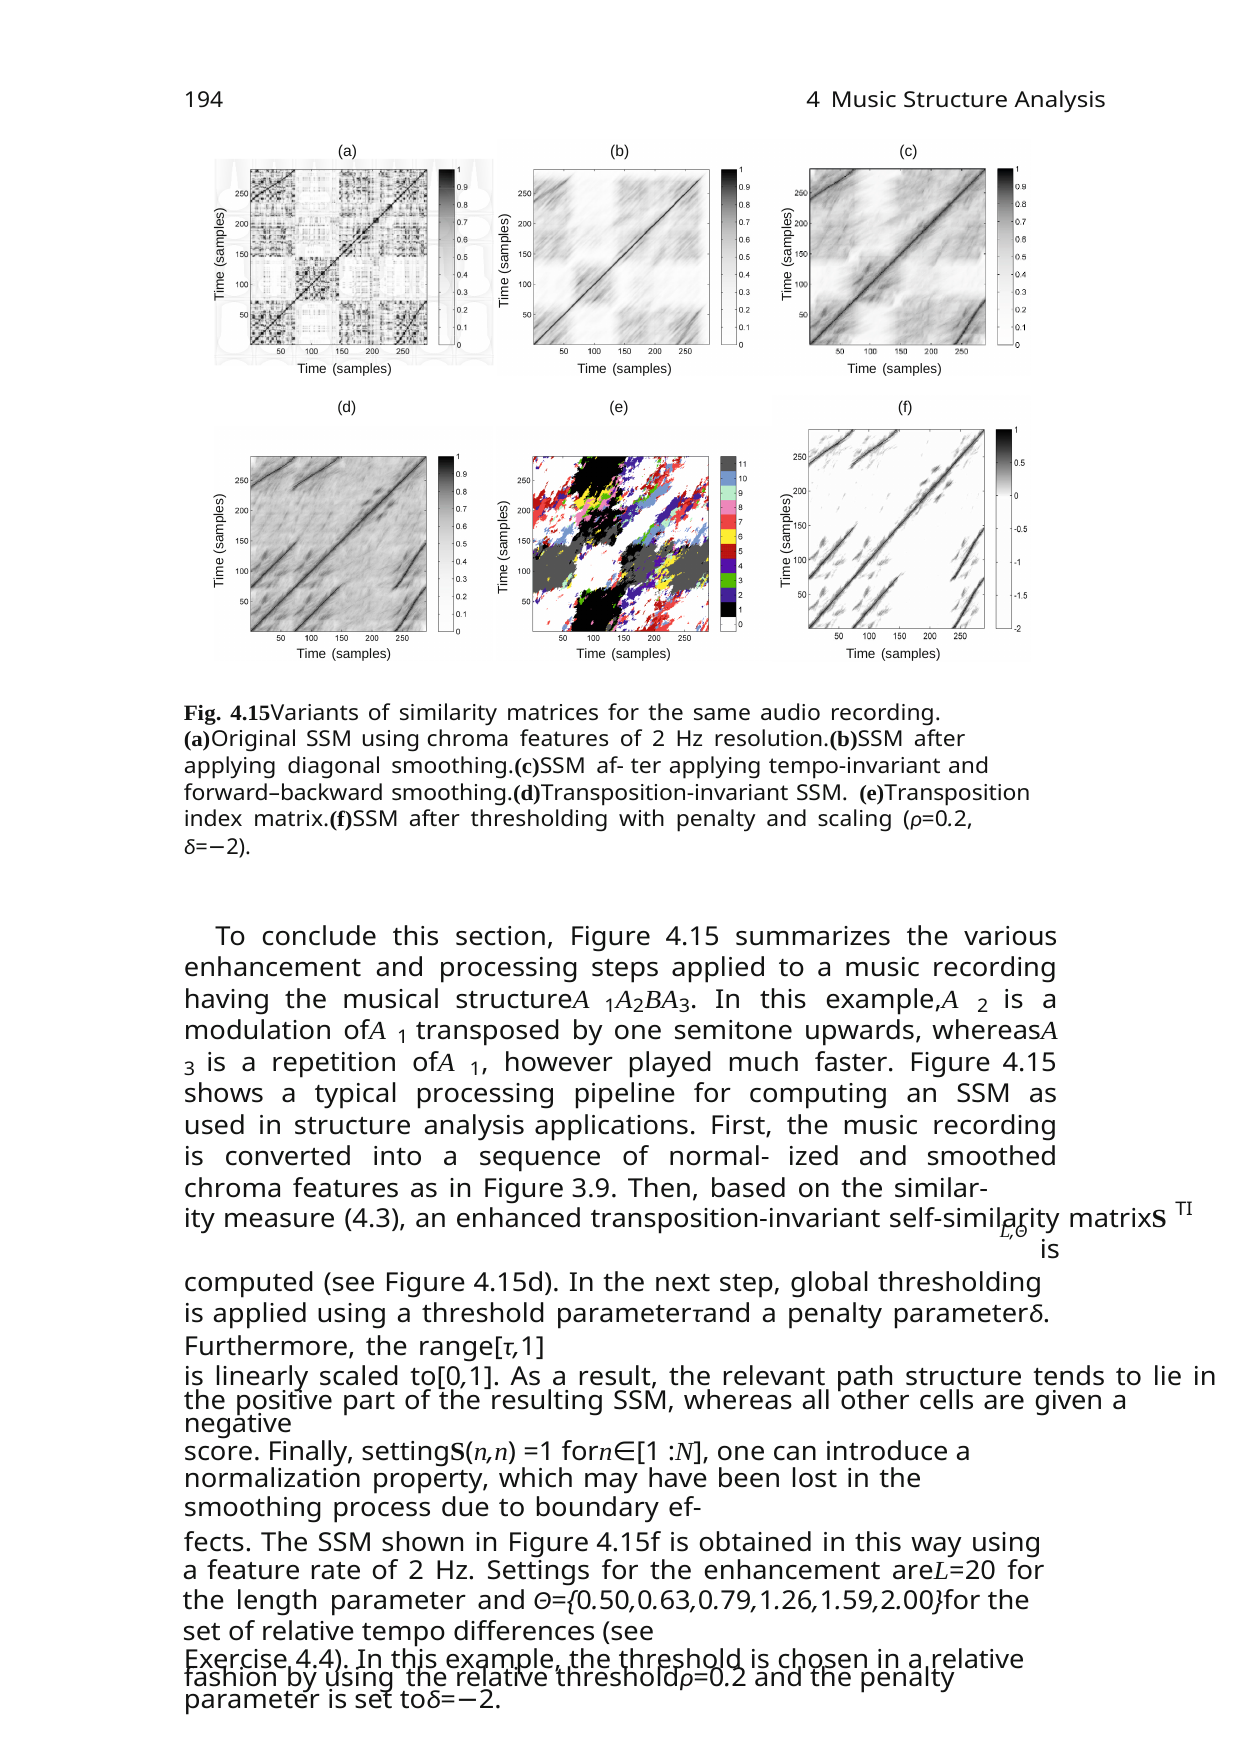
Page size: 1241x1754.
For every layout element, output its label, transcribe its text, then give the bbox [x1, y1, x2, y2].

text computed (see Figure 4.15d). In the next step, global thresholding is applied using a threshold parameterτand a penalty parameterδ. Furthermore, the range[τ,1] [184, 1265, 1065, 1363]
picture [214, 139, 494, 376]
text δ=−2). [184, 833, 1240, 860]
text Fig. 4.15Variants of similarity matrices for the same audio recording.(a)Original SSM using chroma features of 2 Hz resolution.(b)SSM after applying diagonal smoothing.(c)SSM af- ter applying tempo-invariant and forward–backward smoothing.(d)Transposition-invariant SSM. (e)Transposition index matrix.(f)SSM after thresholding with penalty and scaling (ρ=0.2, [184, 699, 1046, 833]
text ity measure (4.3), an enhanced transposition-invariant self-similarity matrixS TI is [184, 1203, 1240, 1265]
text is linearly scaled to[0,1]. As a result, the relevant path structure tends to lie in [184, 1363, 1240, 1391]
picture [497, 139, 1031, 376]
text the positive part of the resulting SSM, whereas all other cells are given a negative [184, 1391, 1240, 1437]
text score. Finally, settingS(n,n) =1 forn∈[1 :N], one can introduce a normalization property, which may have been lost in the smoothing process due to boundary ef- [184, 1437, 1057, 1524]
text fects. The SSM shown in Figure 4.15f is obtained in this way using a feature rate of 2 Hz. Settings for the enhancement areL=20 for the length parameter and Θ={0.50,0.63,0.79,1.26,1.59,2.00}for the set of relative tempo differences (see [182, 1527, 1065, 1648]
picture [214, 395, 1031, 662]
text 194 4 Music Structure Analysis [184, 84, 1240, 113]
text To conclude this section, Figure 4.15 summarizes the various enhancement and processing steps applied to a music recording having the musical structureA 1A2BA3. In this example,A 2 is a modulation ofA 1 transposed by one semitone upwards, whereasA 3 is a repetition ofA 1, however played much faster. Figure 4.15 shows a typical processing pipeline for computing an SSM as used in structure analysis applications. First, the music recording is converted into a sequence of normal- ized and smoothed chroma features as in Figure 3.9. Then, based on the similar- [184, 920, 1057, 1203]
text Exercise 4.4). In this example, the threshold is chosen in a relative fashion by using the relative thresholdρ=0.2 and the penalty parameter is set toδ=−2. [184, 1652, 1065, 1716]
